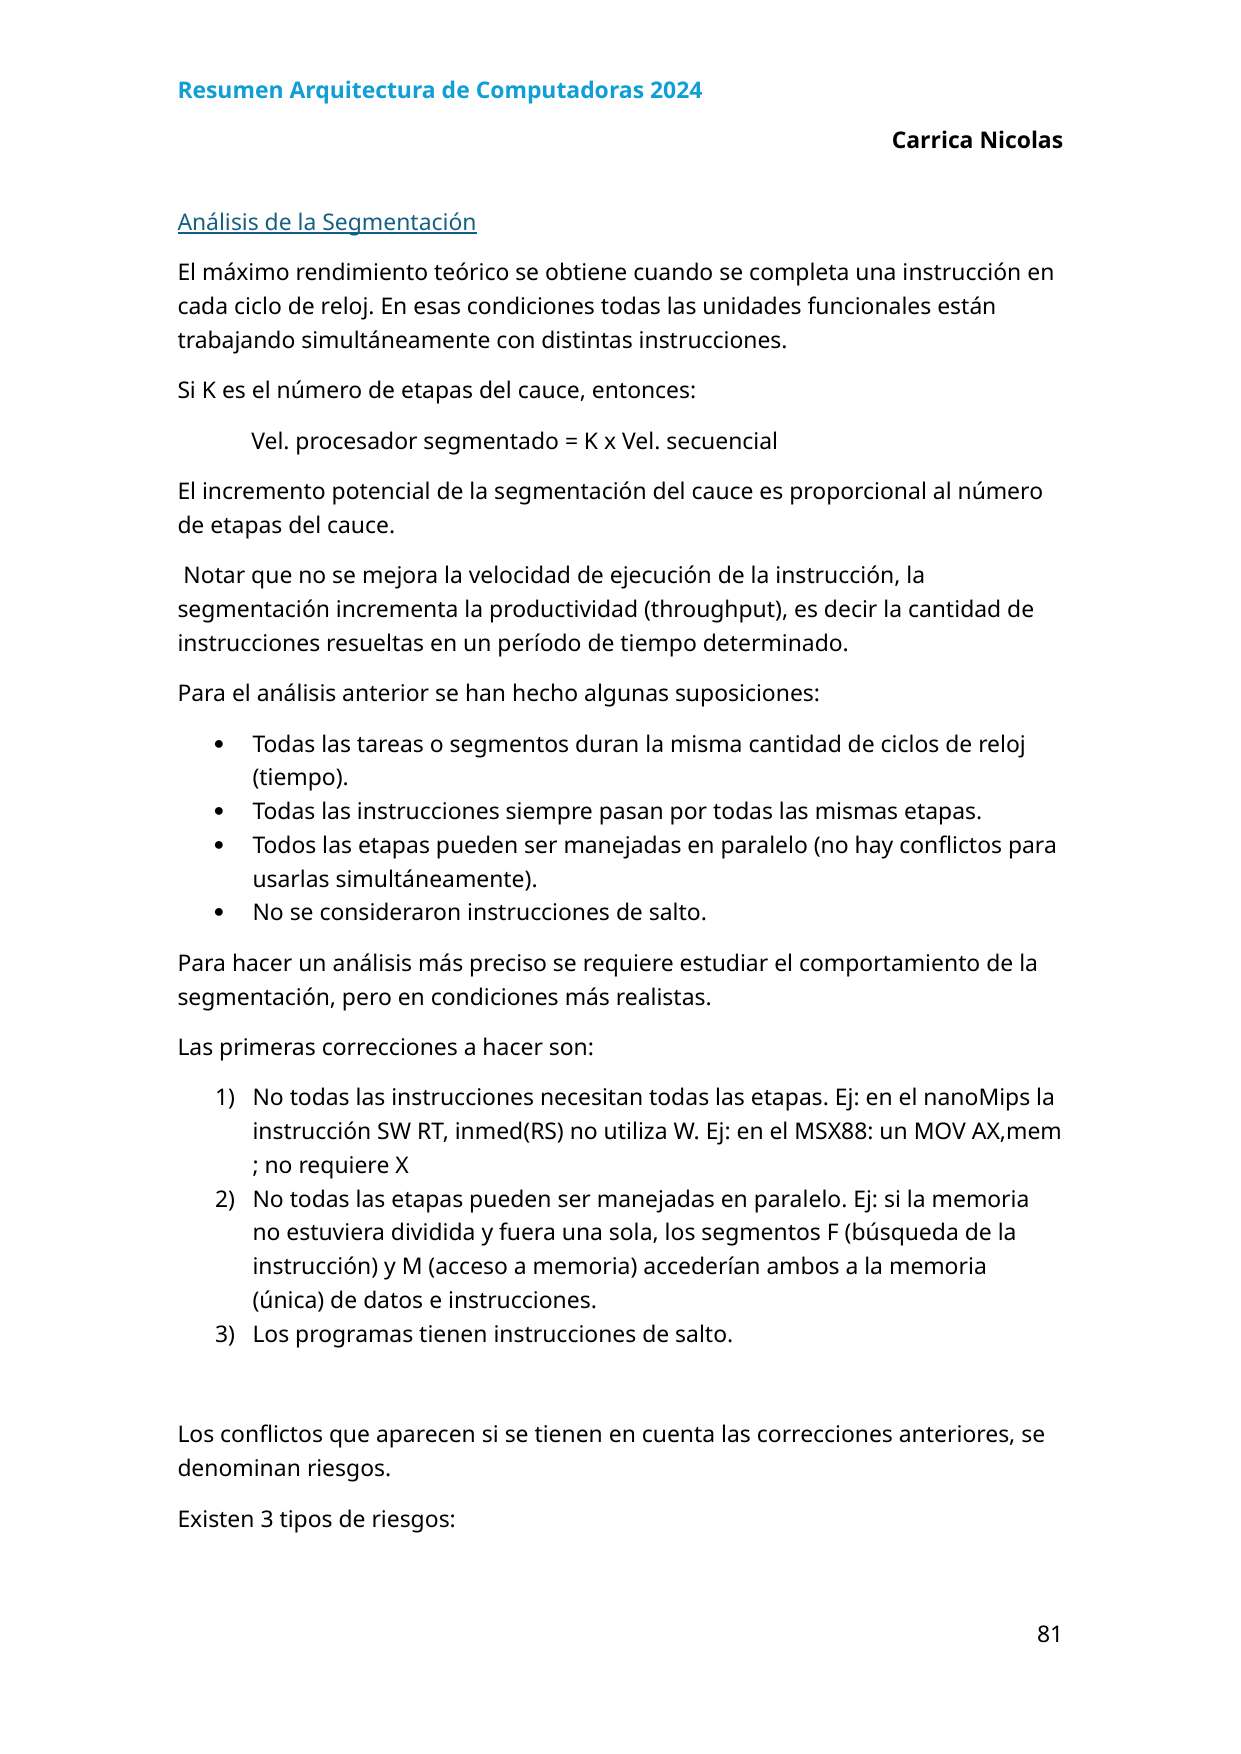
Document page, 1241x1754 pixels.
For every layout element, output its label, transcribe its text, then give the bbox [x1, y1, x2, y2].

text El incremento potencial de la segmentación del cauce es proporcional al número de etapas del cauce. [177, 475, 1063, 540]
text Análisis de la Segmentación [177, 206, 1063, 237]
list No todas las etapas pueden ser manejadas en paralelo. Ej: si la memoria no estuviera dividida y fuera una sola, los segmentos F (búsqueda de la instrucción) y M (acceso a memoria) accederían ambos a la memoria (única) de datos e instrucciones. [215, 1182, 1063, 1315]
text Notar que no se mejora la velocidad de ejecución de la instrucción, la segmentación incrementa la productividad (throughput), es decir la cantidad de instrucciones resueltas en un período de tiempo determinado. [177, 559, 1063, 658]
text El máximo rendimiento teórico se obtiene cuando se completa una instrucción en cada ciclo de reloj. En esas condiciones todas las unidades funcionales están trabajando simultáneamente con distintas instrucciones. [177, 256, 1063, 355]
text Vel. procesador segmentado = K x Vel. secuencial [177, 424, 1063, 456]
list Todos las etapas pueden ser manejadas en paralelo (no hay conflictos para usarlas simultáneamente). [215, 829, 1063, 894]
text Las primeras correcciones a hacer son: [177, 1031, 1063, 1062]
text Para hacer un análisis más preciso se requiere estudiar el comportamiento de la segmentación, pero en condiciones más realistas. [177, 947, 1063, 1012]
list No se consideraron instrucciones de salto. [215, 896, 1063, 927]
list Todas las tareas o segmentos duran la misma cantidad de ciclos de reloj (tiempo). [215, 727, 1063, 792]
list Los programas tienen instrucciones de salto. [215, 1317, 1063, 1349]
text Los conflictos que aparecen si se tienen en cuenta las correcciones anteriores, se denominan riesgos. [177, 1418, 1063, 1483]
list No todas las instrucciones necesitan todas las etapas. Ej: en el nanoMips la instrucción SW RT, inmed(RS) no utiliza W. Ej: en el MSX88: un MOV AX,mem ; no requiere X [215, 1081, 1063, 1180]
text Existen 3 tipos de riesgos: [177, 1502, 1063, 1534]
list Todas las instrucciones siempre pasan por todas las mismas etapas. [215, 795, 1063, 826]
text Para el análisis anterior se han hecho algunas suposiciones: [177, 677, 1063, 708]
text Si K es el número de etapas del cauce, entonces: [177, 374, 1063, 405]
